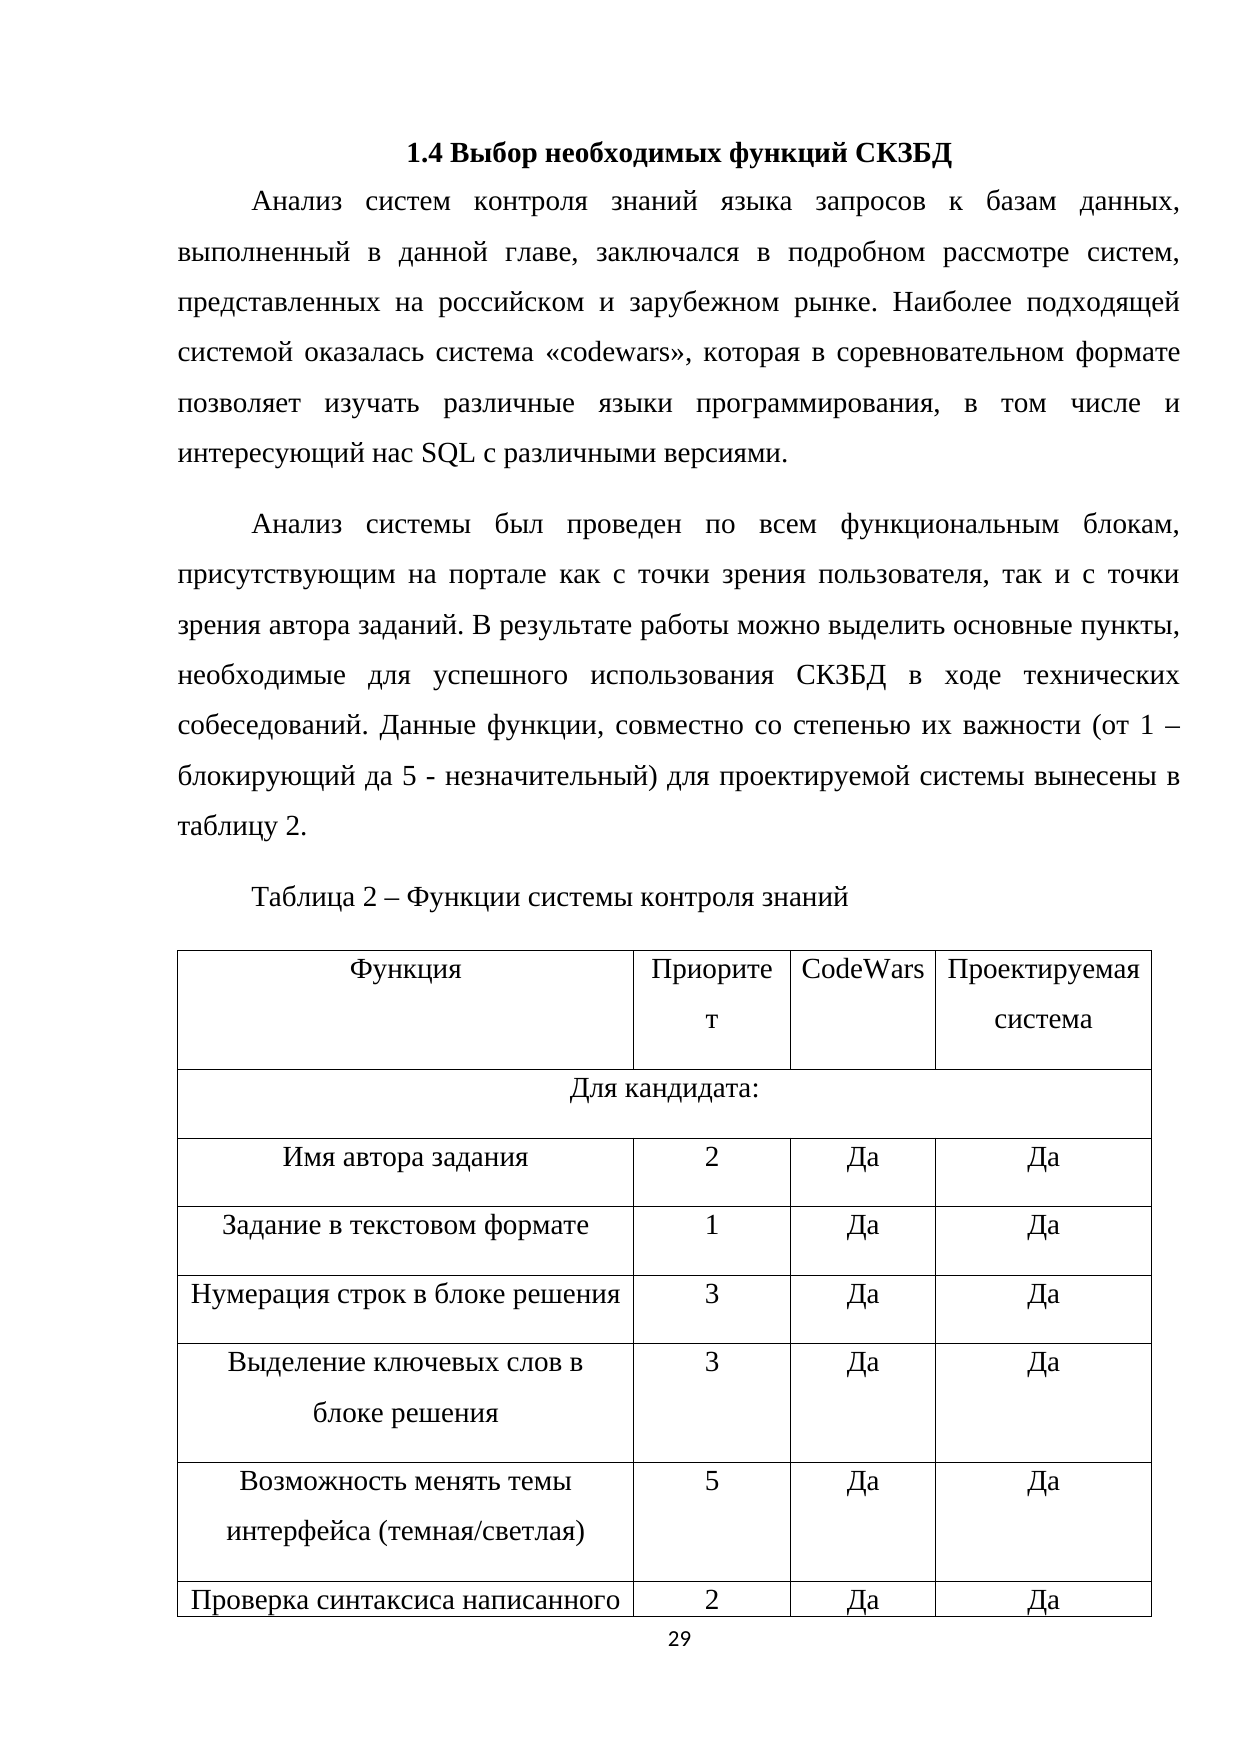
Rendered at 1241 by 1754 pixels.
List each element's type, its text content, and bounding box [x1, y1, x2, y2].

table_cell Да [791, 1582, 935, 1616]
table_cell Для кандидата: [178, 1070, 1151, 1138]
table_header CodeWars [791, 951, 935, 1069]
table_header Приоритет [634, 951, 790, 1069]
table_cell Да [936, 1582, 1151, 1616]
table_cell 2 [634, 1582, 790, 1616]
text Таблица 2 – Функции системы контроля знаний [177, 879, 1181, 913]
table_cell 3 [634, 1276, 790, 1343]
text Анализ системы был проведен по всем функциональным блокам, присутствующим на портале как с точки зрения пользователя, так и с точки зрения автора заданий. В результате работы можно выделить основные пункты, необходимые для успешного использования СКЗБД в ходе технических собеседований. Данные функции, совместно со степенью их важности (от 1 – блокирующий да 5 - незначительный) для проектируемой системы вынесены в таблицу 2. [177, 506, 1181, 842]
table_cell Нумерация строк в блоке решения [178, 1276, 633, 1343]
table_cell Да [791, 1344, 935, 1462]
table_header Проектируемая система [936, 951, 1151, 1069]
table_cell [178, 1582, 633, 1616]
table_cell Да [936, 1207, 1151, 1275]
subtitle 1.4 Выбор необходимых функций СКЗБД [177, 135, 1181, 168]
table_cell 3 [634, 1344, 790, 1462]
table_cell Да [936, 1276, 1151, 1343]
table_cell Имя автора задания [178, 1139, 633, 1206]
table_cell Задание в текстовом формате [178, 1207, 633, 1275]
table_cell 1 [634, 1207, 790, 1275]
table_cell Выделение ключевых слов в блоке решения [178, 1344, 633, 1462]
table_cell Да [936, 1463, 1151, 1581]
table_cell Да [791, 1139, 935, 1206]
table_cell 5 [634, 1463, 790, 1581]
table_cell Возможность менять темы интерфейса (темная/светлая) [178, 1463, 633, 1581]
table_cell Да [791, 1276, 935, 1343]
table_cell Да [936, 1344, 1151, 1462]
table_cell Да [791, 1207, 935, 1275]
text Анализ систем контроля знаний языка запросов к базам данных, выполненный в данной главе, заключался в подробном рассмотре систем, представленных на российском и зарубежном рынке. Наиболее подходящей системой оказалась система «codewars», которая в соревновательном формате позволяет изучать различные языки программирования, в том числе и интересующий нас SQL с различными версиями. [177, 183, 1181, 468]
table_cell Да [791, 1463, 935, 1581]
table_header Функция [178, 951, 633, 1069]
table_cell Да [936, 1139, 1151, 1206]
table_cell 2 [634, 1139, 790, 1206]
